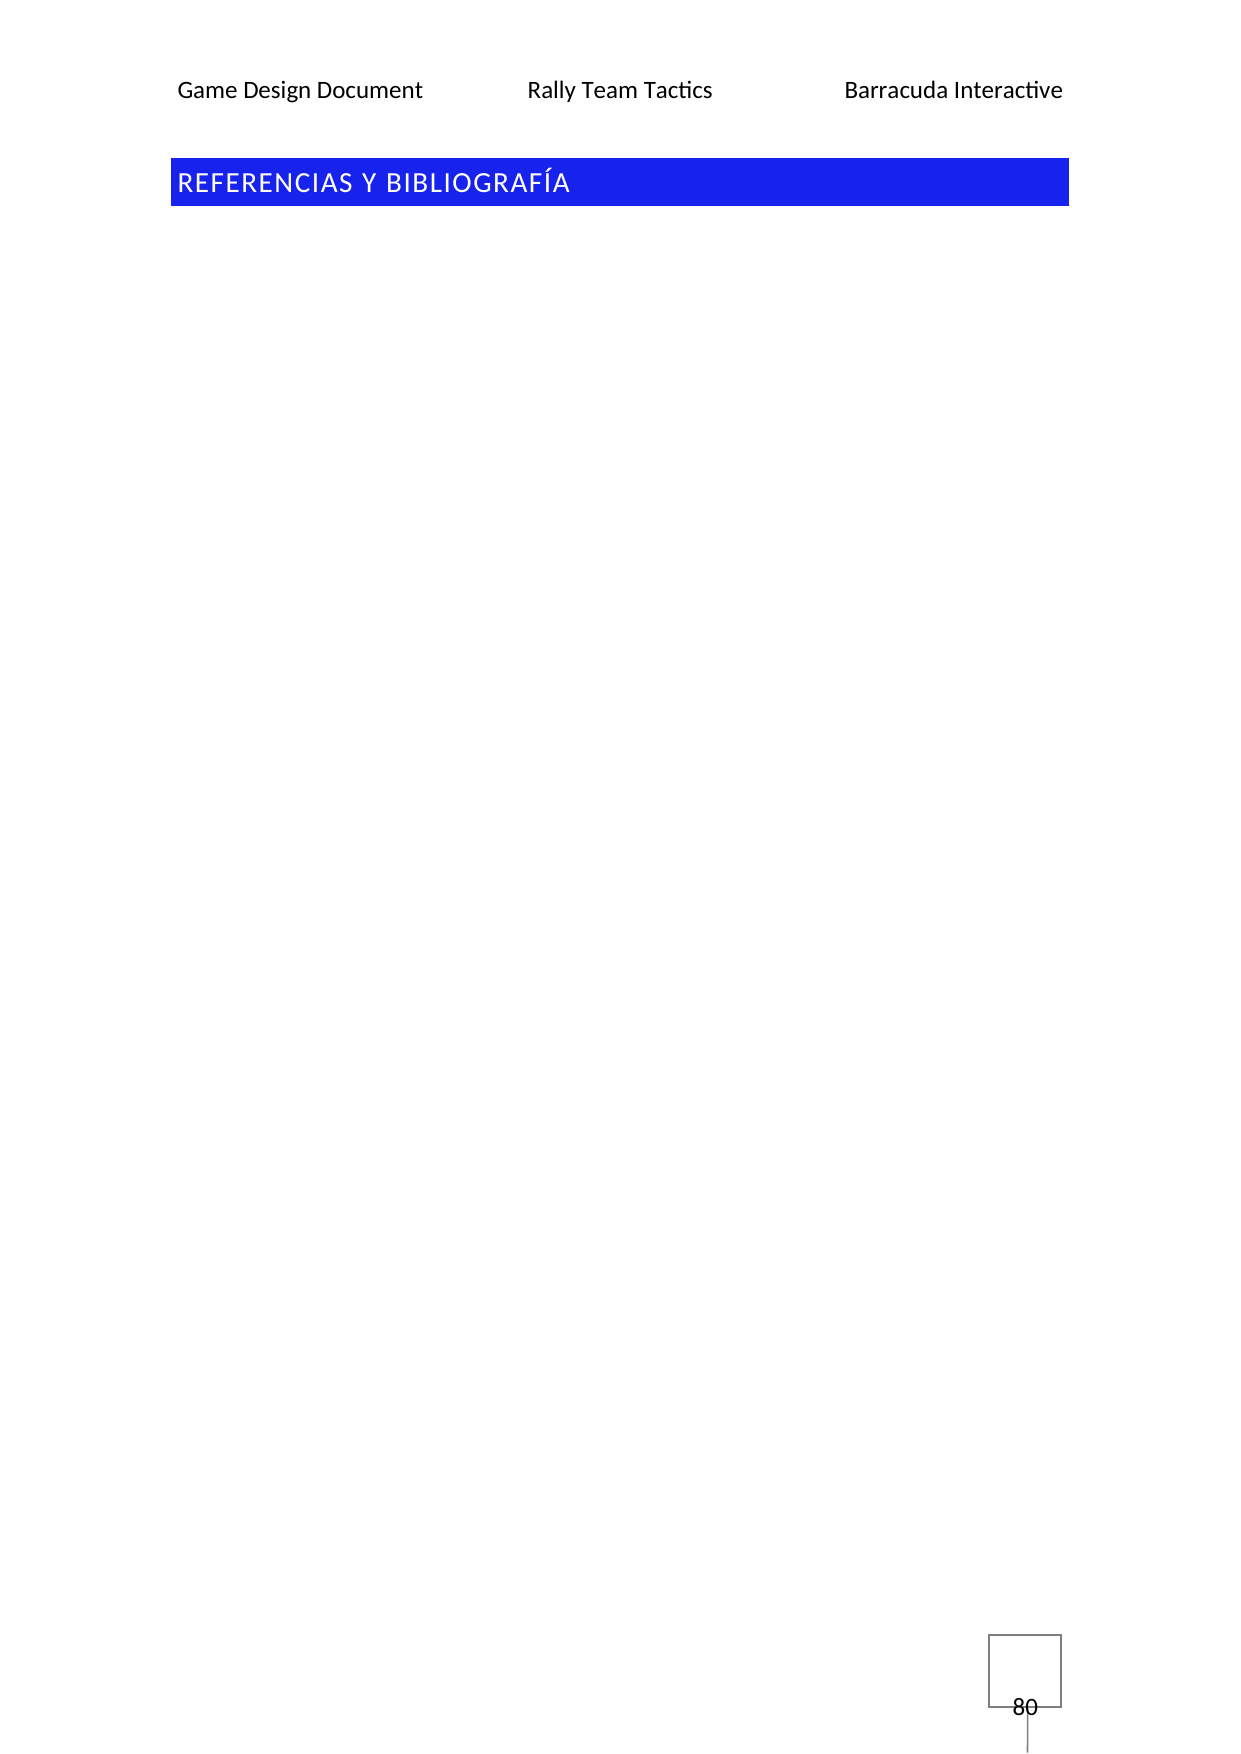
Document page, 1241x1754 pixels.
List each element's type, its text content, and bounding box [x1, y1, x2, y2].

subtitle Referencias y bibliografía [177, 164, 1063, 200]
